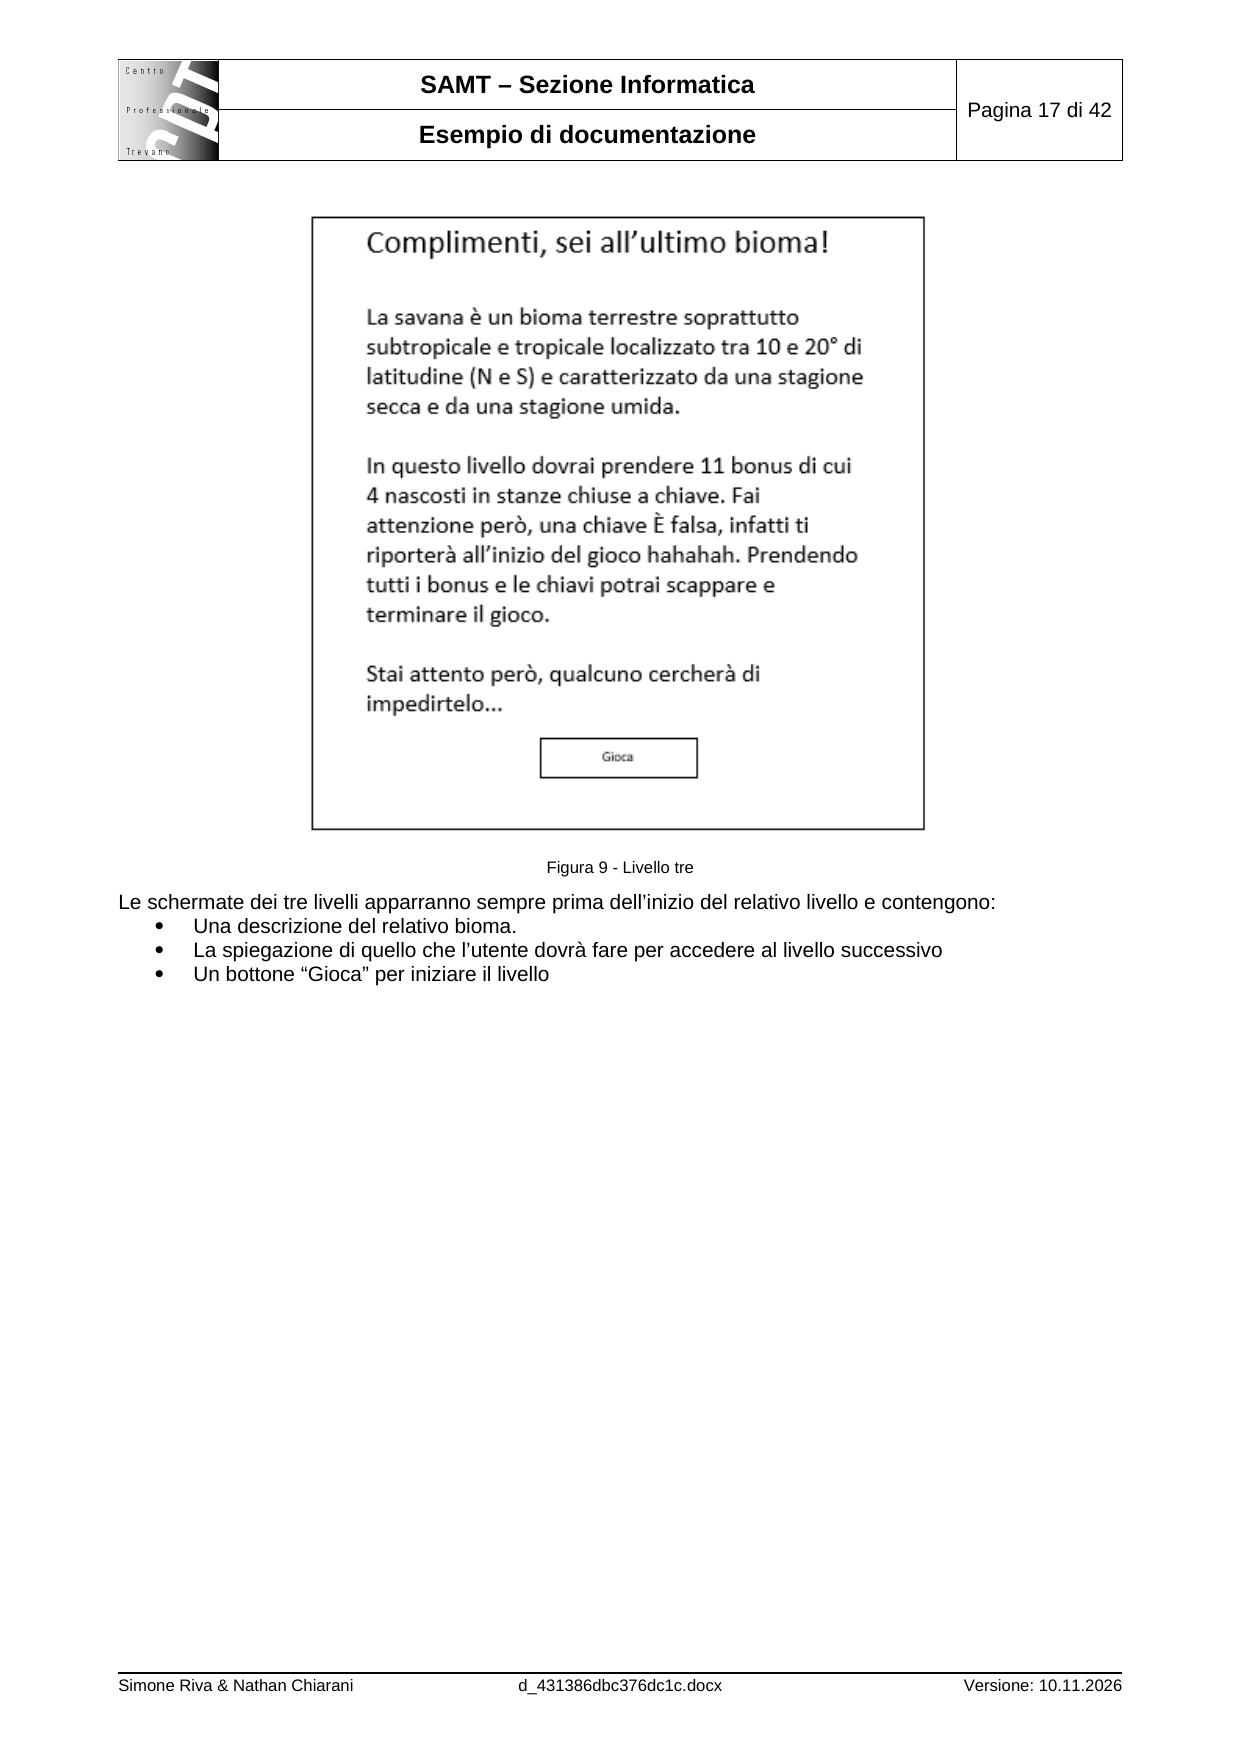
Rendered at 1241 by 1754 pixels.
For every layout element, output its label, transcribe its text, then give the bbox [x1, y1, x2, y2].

list Una descrizione del relativo bioma. [156, 914, 1122, 938]
list Un bottone “Gioca” per iniziare il livello [156, 962, 1122, 986]
text Le schermate dei tre livelli apparranno sempre prima dell’inizio del relativo livello e contengono: [118, 890, 1122, 914]
picture [304, 206, 936, 846]
picture [118, 60, 219, 160]
list La spiegazione di quello che l’utente dovrà fare per accedere al livello successivo [156, 938, 1122, 962]
